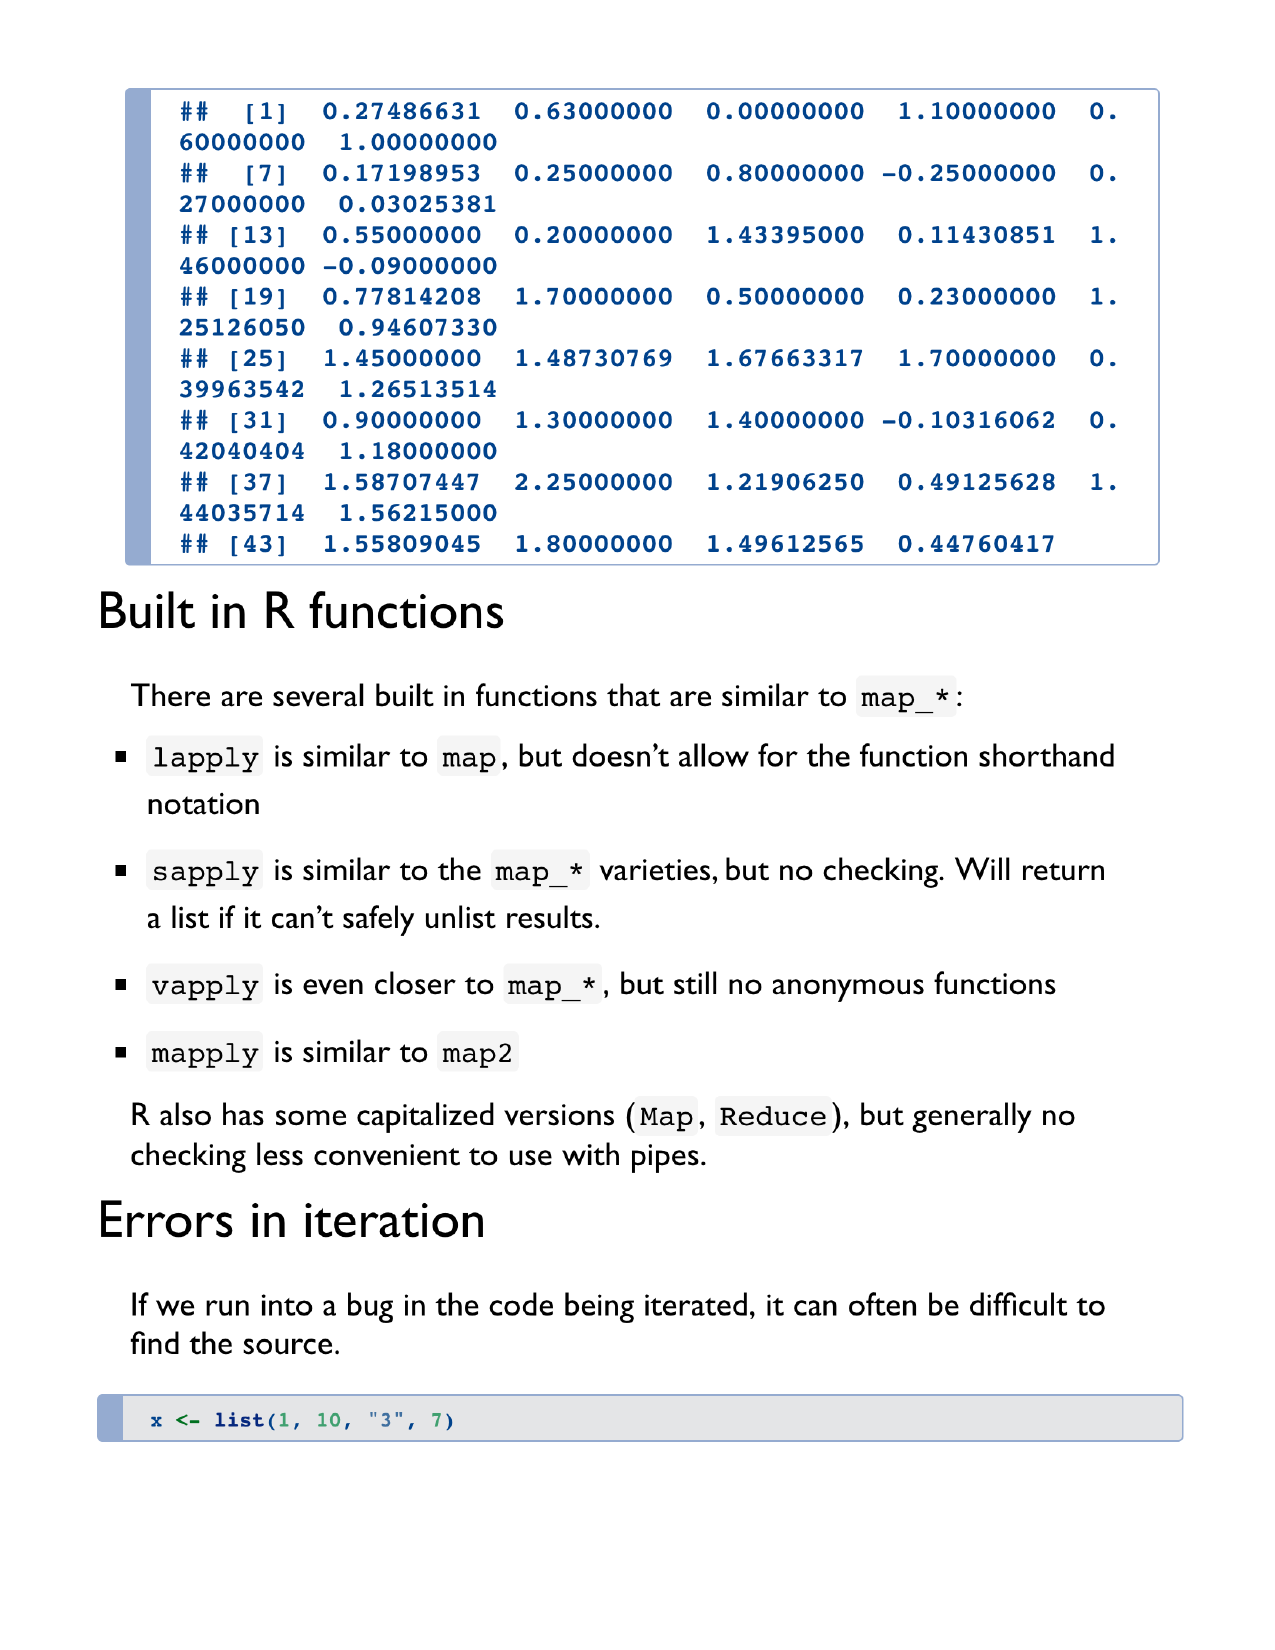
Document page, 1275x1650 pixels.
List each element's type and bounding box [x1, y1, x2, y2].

picture [75, 75, 1200, 1456]
